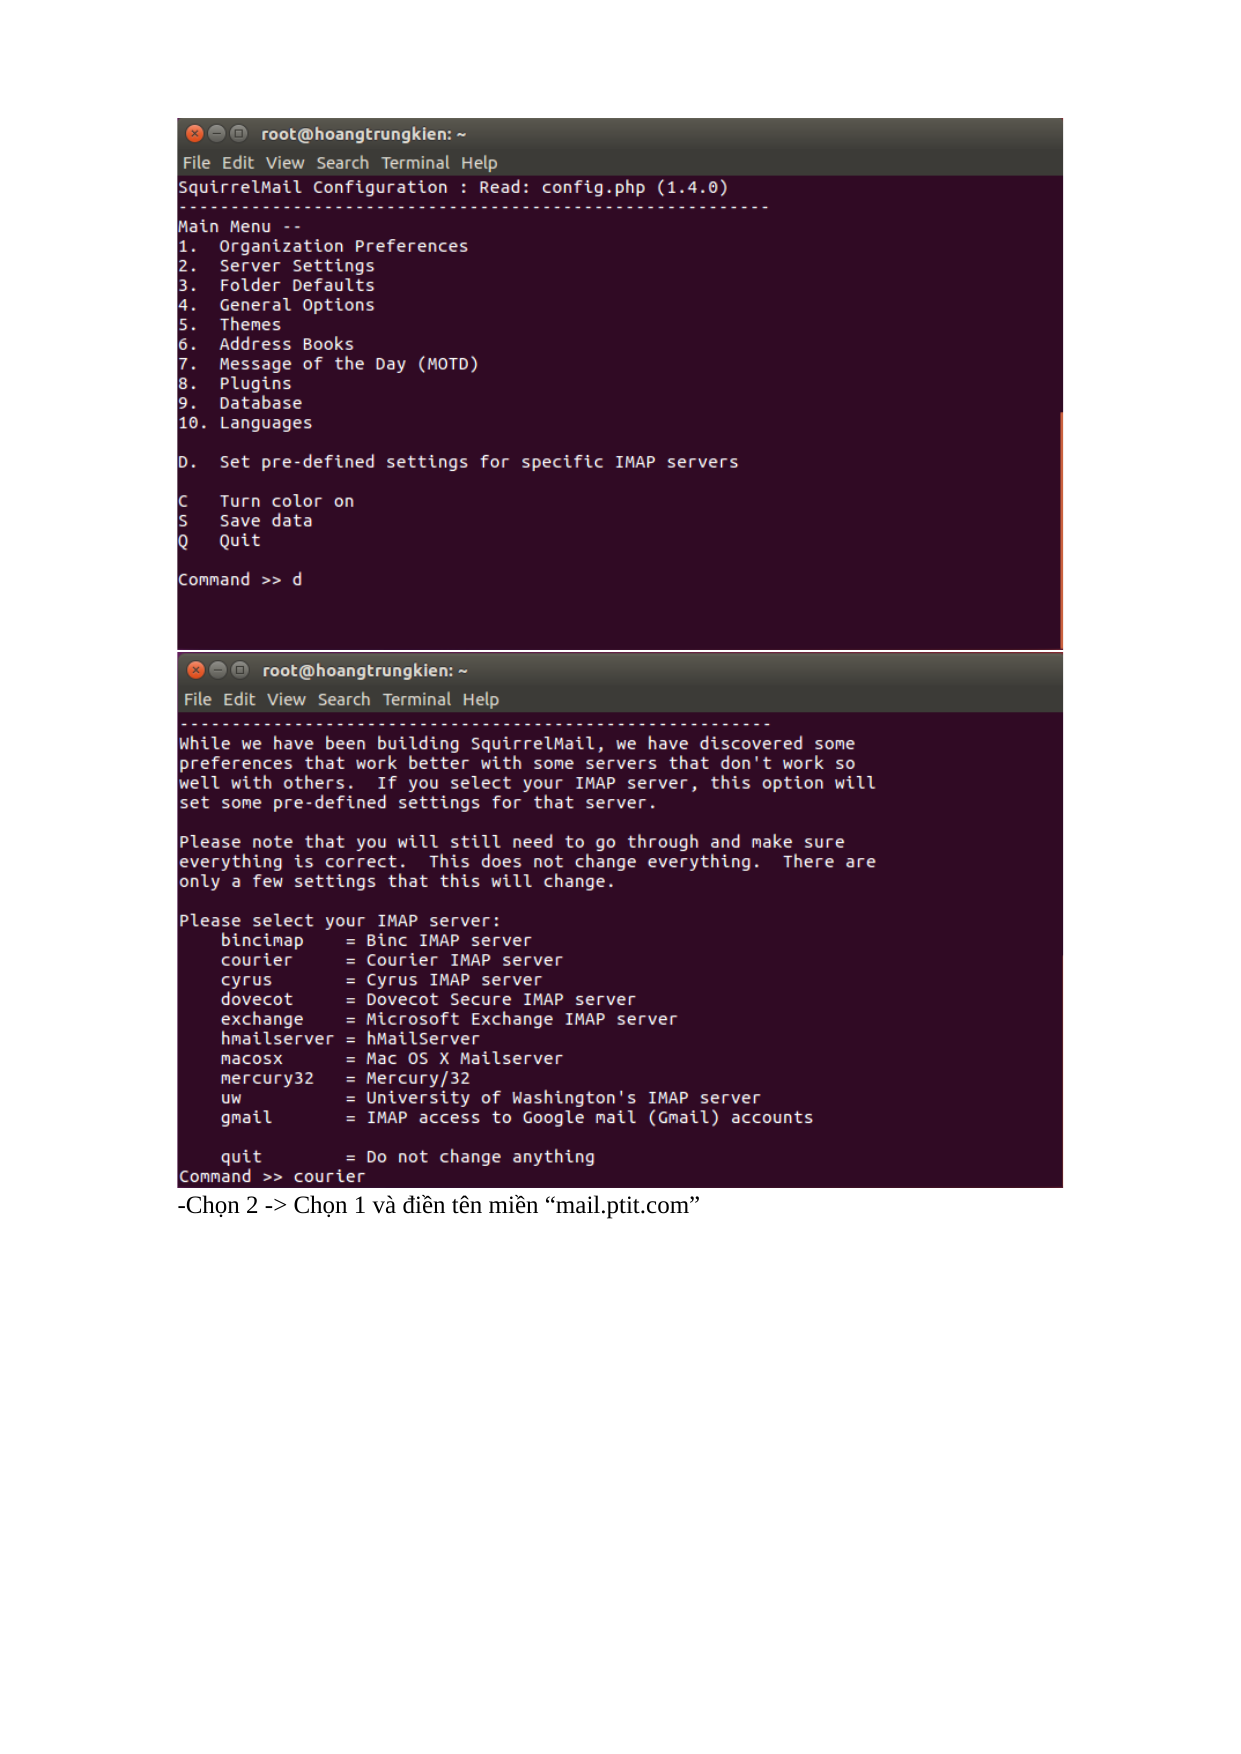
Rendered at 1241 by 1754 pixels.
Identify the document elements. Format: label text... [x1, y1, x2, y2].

picture [177, 118, 1064, 650]
text -Chọn 2 -> Chọn 1 và điền tên miền “mail.ptit.com” [177, 1190, 1063, 1219]
picture [177, 652, 1064, 1188]
